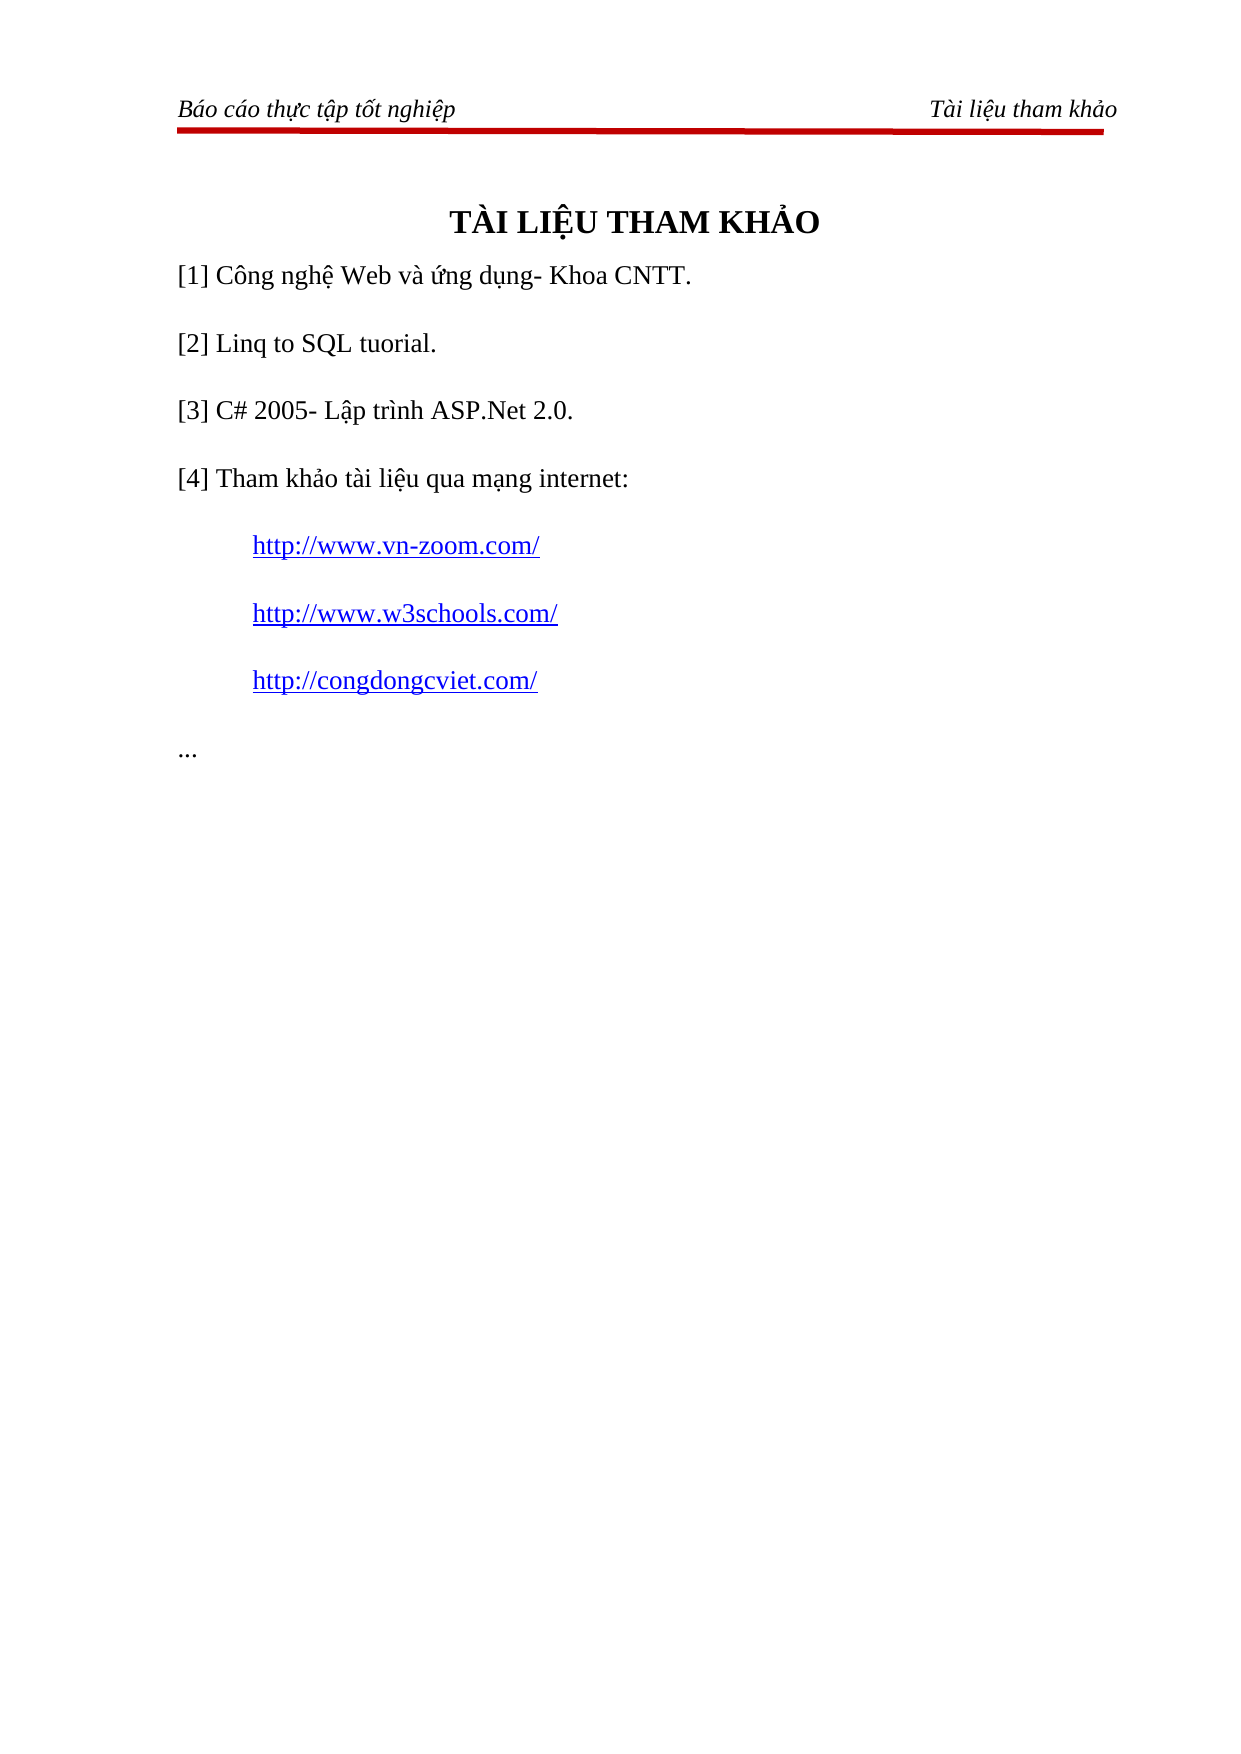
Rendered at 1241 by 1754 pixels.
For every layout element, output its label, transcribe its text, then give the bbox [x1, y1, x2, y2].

text http://congdongcviet.com/ [177, 664, 1092, 696]
text [4] Tham khảo tài liệu qua mạng internet: [177, 462, 1092, 493]
text [2] Linq to SQL tuorial. [177, 327, 1092, 358]
text ... [177, 732, 1092, 763]
text [1] Công nghệ Web và ứng dụng- Khoa CNTT. [177, 259, 1092, 291]
subtitle TÀI LIỆU THAM KHẢO [177, 202, 1092, 240]
text http://www.w3schools.com/ [177, 597, 1092, 628]
text http://www.vn-zoom.com/ [177, 529, 1092, 561]
text [3] C# 2005- Lập trình ASP.Net 2.0. [177, 394, 1092, 426]
